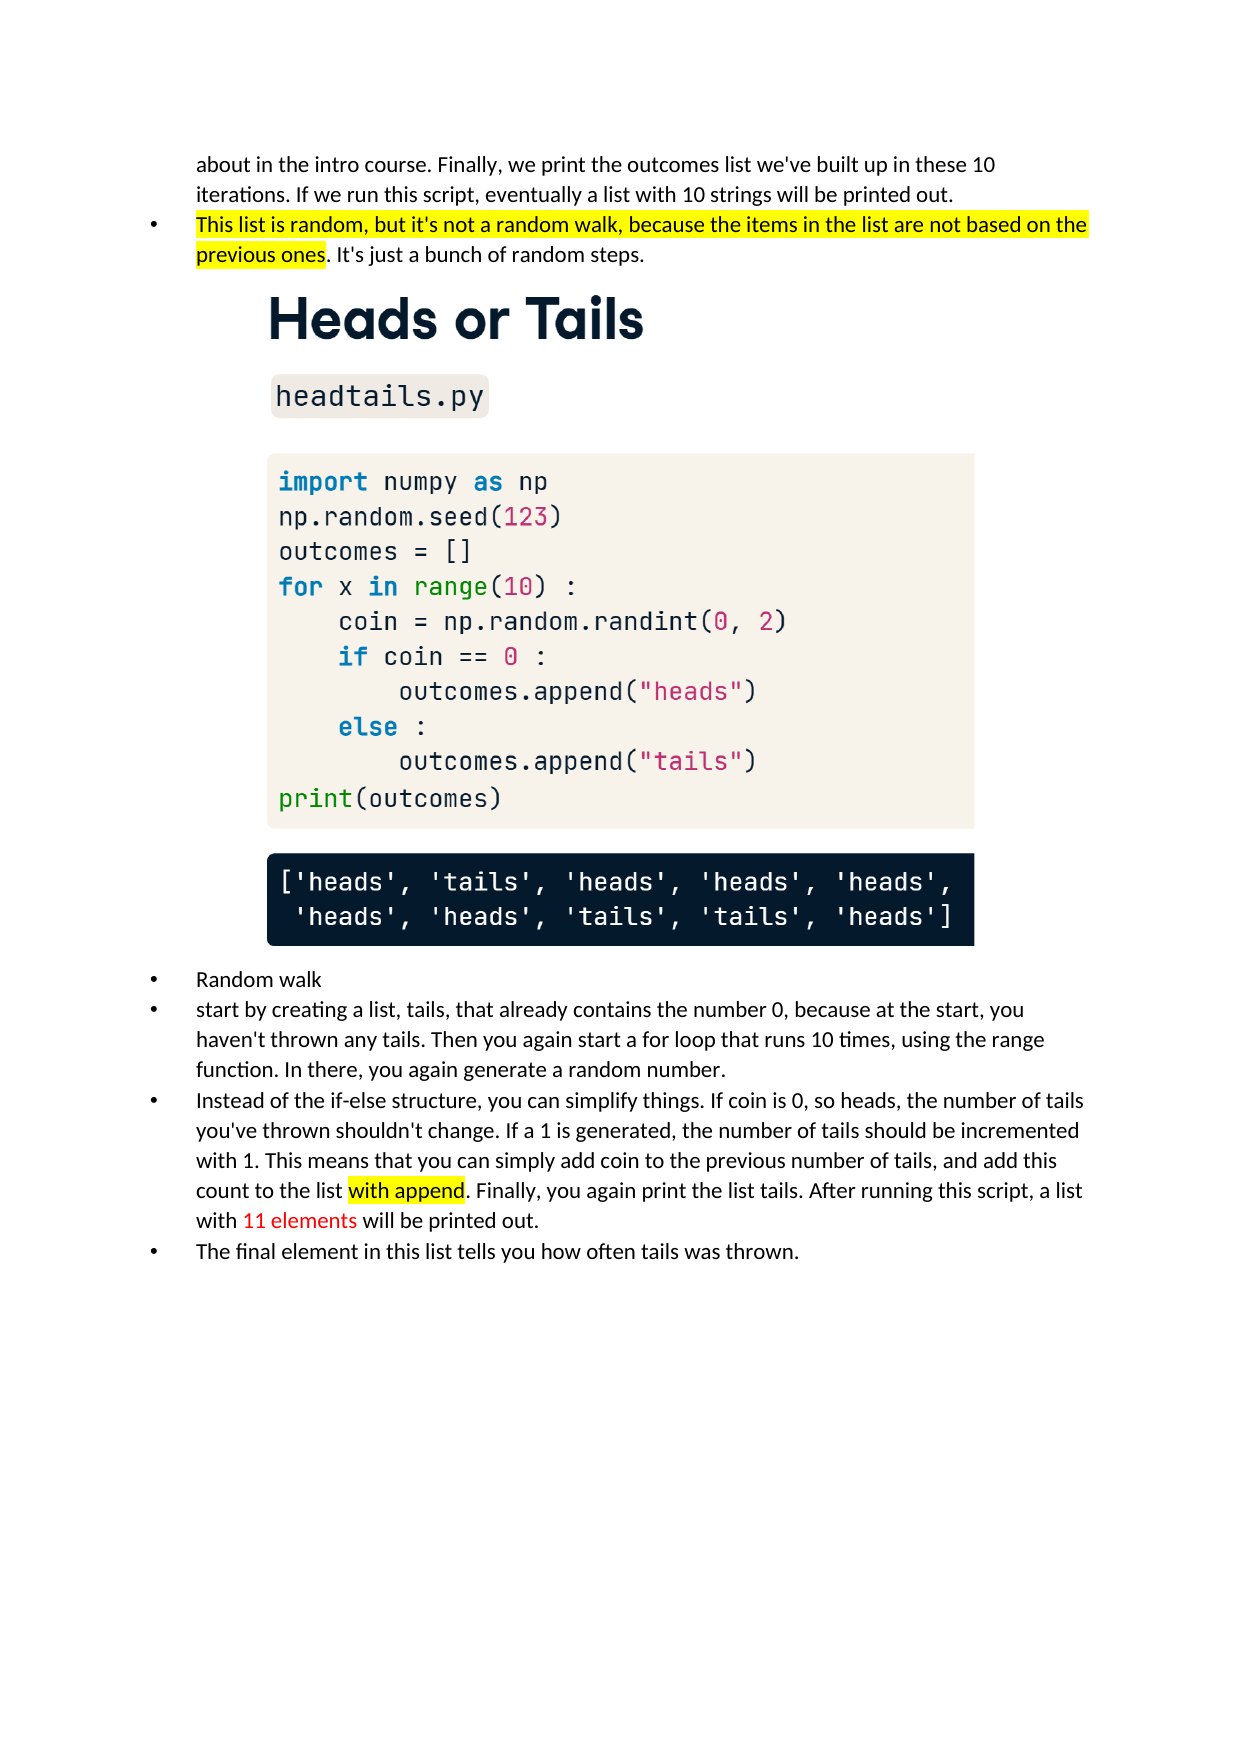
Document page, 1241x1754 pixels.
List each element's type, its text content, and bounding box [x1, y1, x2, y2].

list start by creating a list, tails, that already contains the number 0, because at the start, you haven't thrown any tails. Then you again start a for loop that runs 10 times, using the range function. In there, you again generate a random number. [150, 995, 1090, 1083]
picture [265, 287, 975, 946]
list Random walk [150, 965, 1090, 993]
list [150, 150, 1090, 208]
list The final element in this list tells you how often tails was thrown. [150, 1237, 1090, 1265]
list Instead of the if-else structure, you can simplify things. If coin is 0, so heads, the number of tails you've thrown shouldn't change. If a 1 is generated, the number of tails should be incremented with 1. This means that you can simply add coin to the previous number of tails, and add this count to the list with append. Finally, you again print the list tails. After running this script, a list with 11 elements will be printed out. [150, 1086, 1090, 1234]
list This list is random, but it's not a random walk, because the items in the list are not based on the previous ones. It's just a bunch of random steps. [150, 210, 1090, 269]
